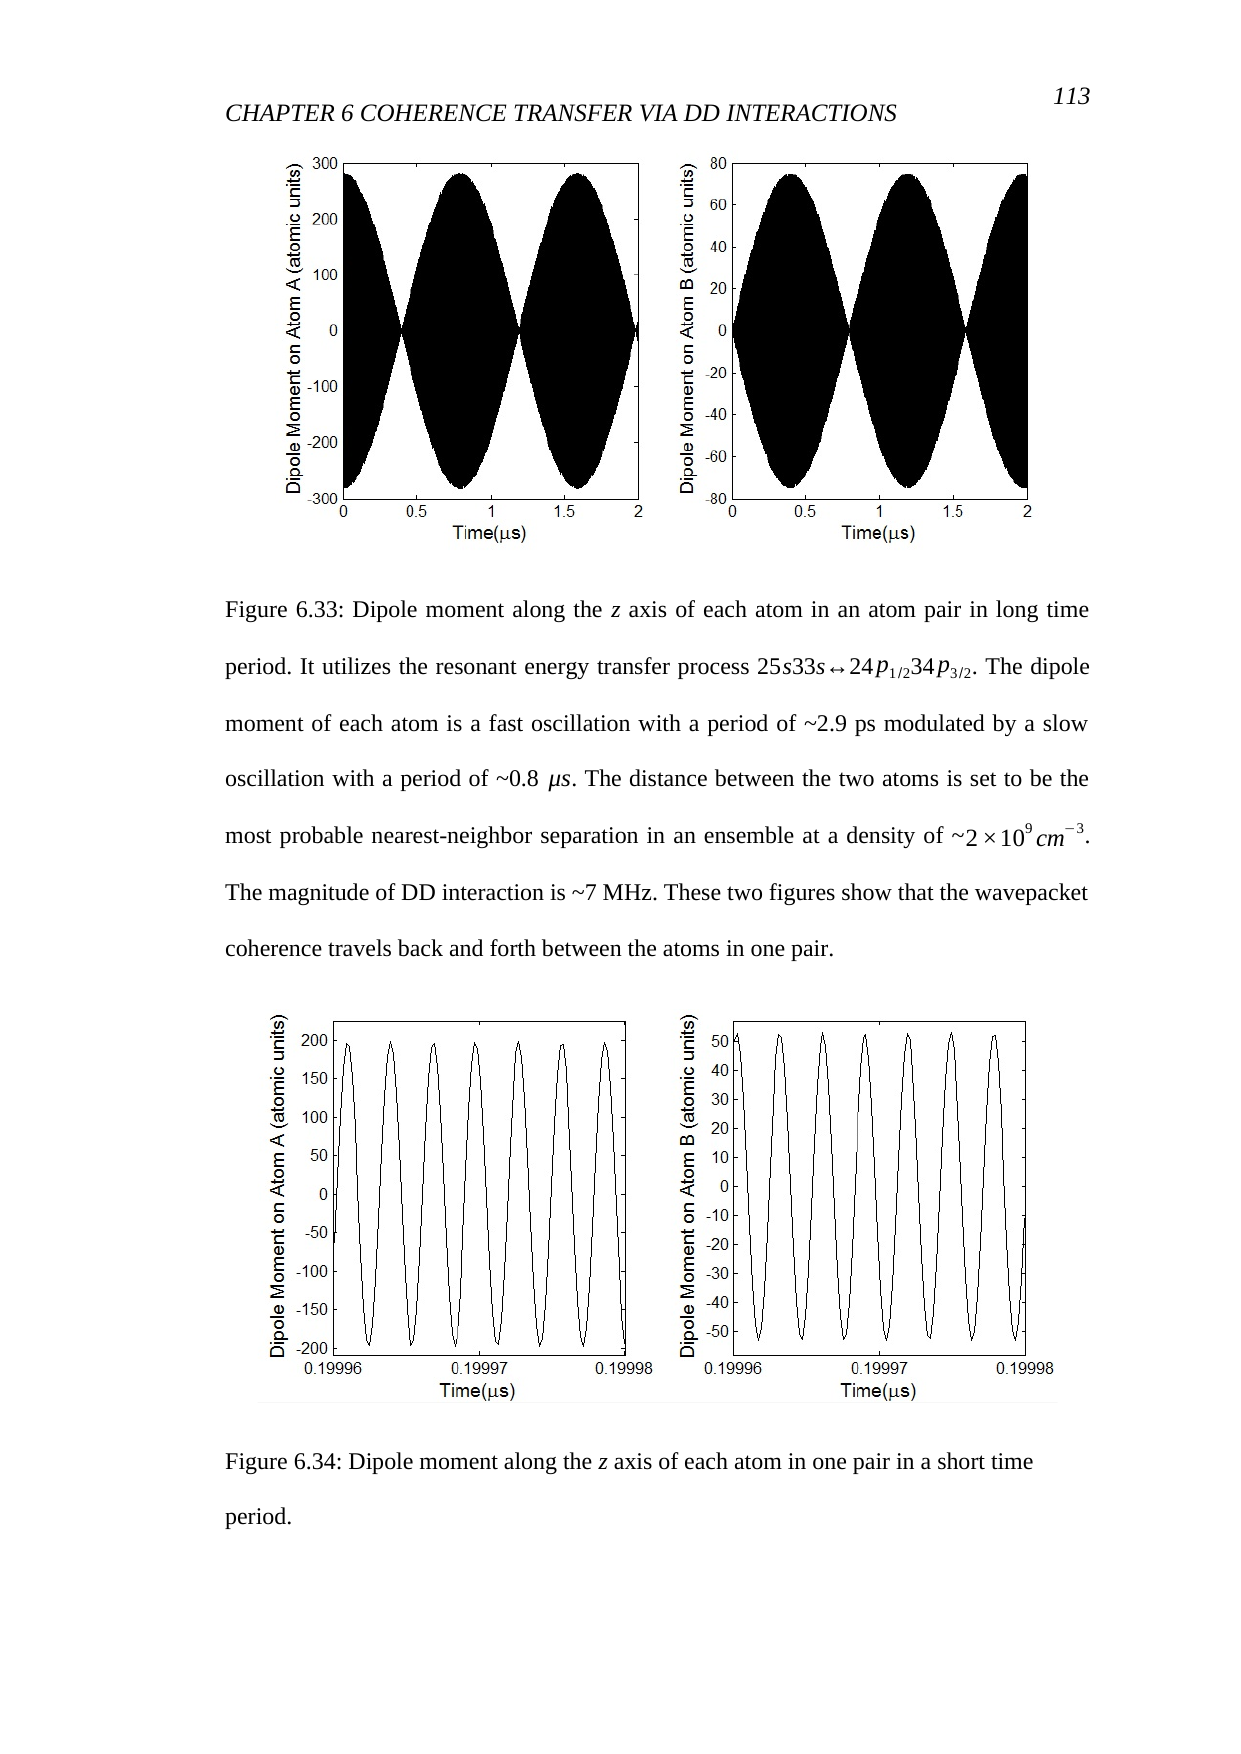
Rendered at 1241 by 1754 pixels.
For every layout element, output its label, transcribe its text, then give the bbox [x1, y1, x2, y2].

picture [274, 150, 1041, 551]
picture [257, 1009, 1058, 1403]
